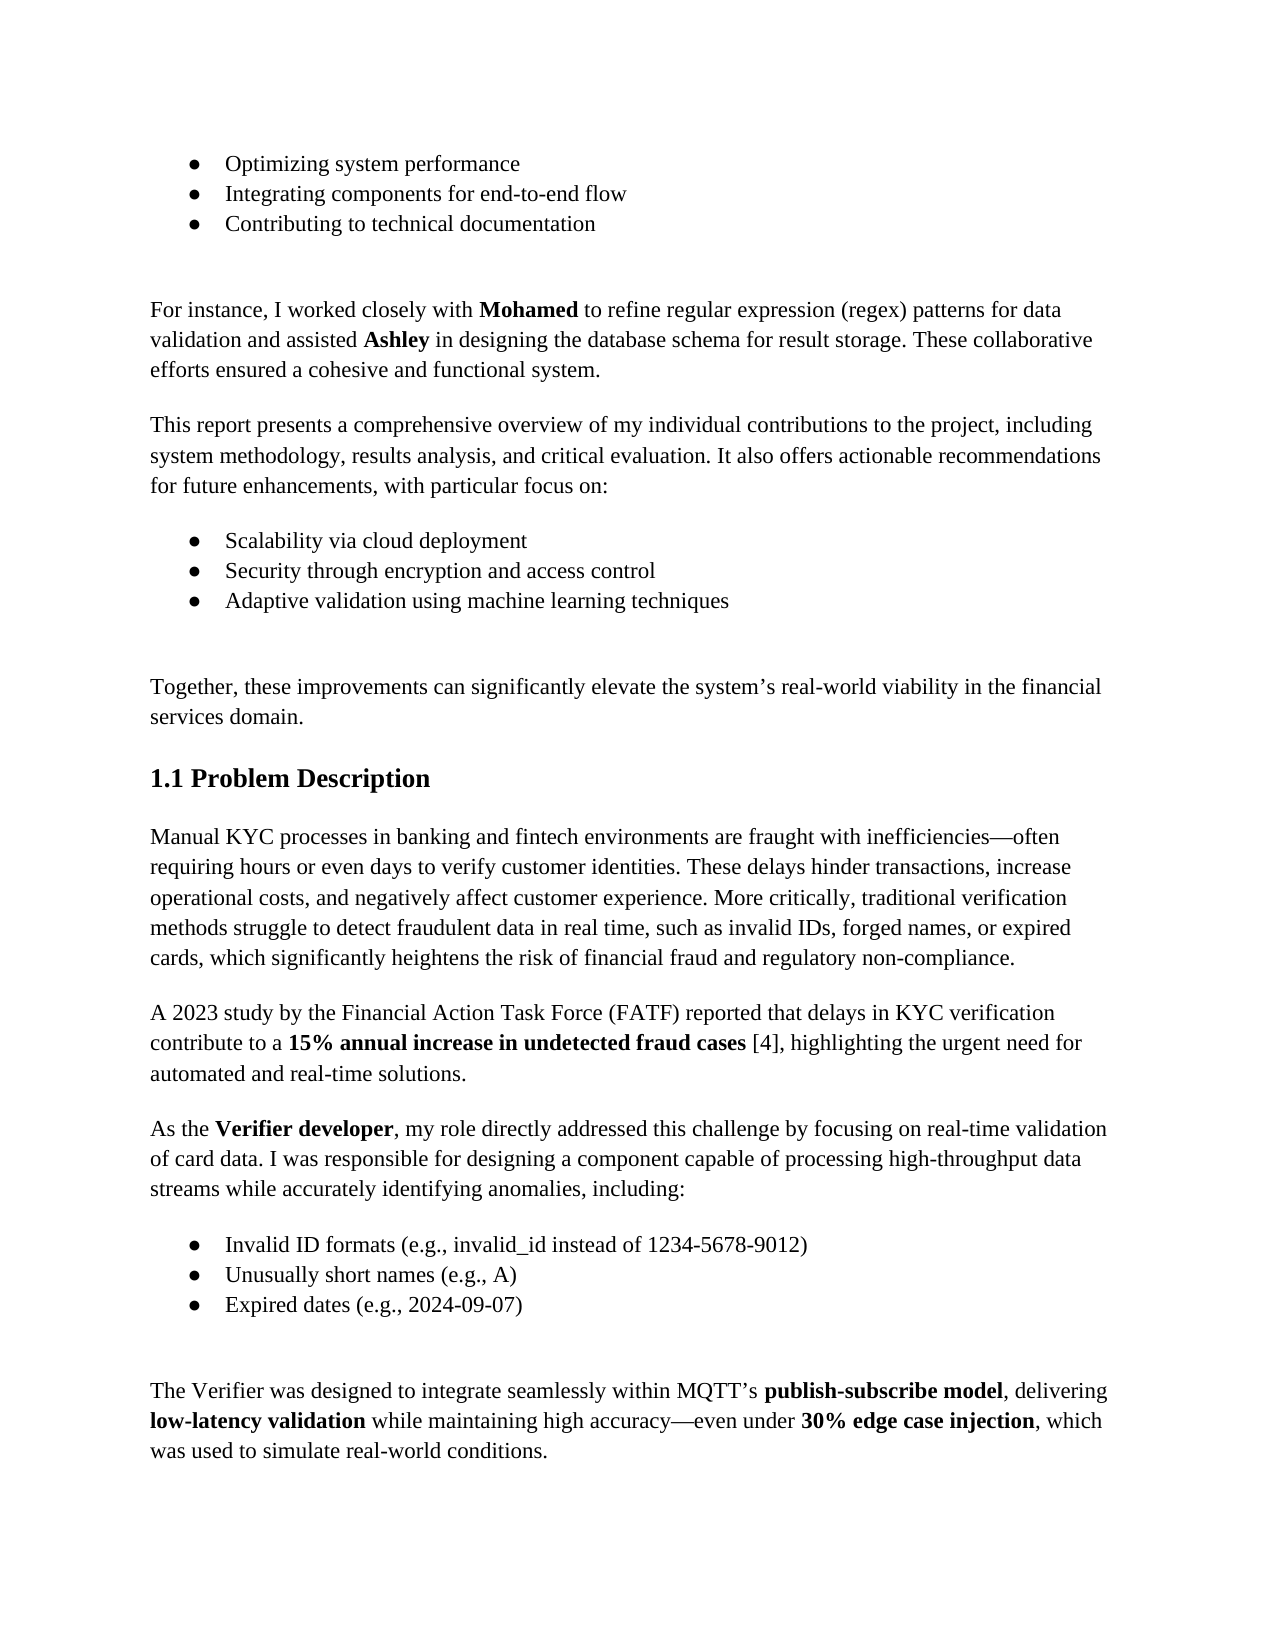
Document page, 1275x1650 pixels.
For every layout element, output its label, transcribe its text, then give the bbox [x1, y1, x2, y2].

list Expired dates (e.g., 2024-09-07) [187, 1291, 1125, 1348]
subtitle 1.1 Problem Description [150, 762, 1125, 794]
text As the Verifier developer, my role directly addressed this challenge by focusing on real-time validation of card data. I was responsible for designing a component capable of processing high-throughput data streams while accurately identifying anomalies, including: [150, 1115, 1125, 1202]
list Contributing to technical documentation [187, 210, 1125, 267]
list Adaptive validation using machine learning techniques [187, 587, 1125, 644]
list Optimizing system performance [187, 150, 1125, 176]
list Unusually short names (e.g., A) [187, 1261, 1125, 1287]
text Together, these improvements can significantly elevate the system’s real-world viability in the financial services domain. [150, 673, 1125, 729]
list Integrating components for end-to-end flow [187, 180, 1125, 207]
list Security through encryption and access control [187, 557, 1125, 584]
text The Verifier was designed to integrate seamlessly within MQTT’s publish-subscribe model, delivering low-latency validation while maintaining high accuracy—even under 30% edge case injection, which was used to simulate real-world conditions. [150, 1377, 1125, 1464]
text Manual KYC processes in banking and fintech environments are fraught with inefficiencies—often requiring hours or even days to verify customer identities. These delays hinder transactions, increase operational costs, and negatively affect customer experience. More critically, traditional verification methods struggle to detect fraudulent data in real time, such as invalid IDs, forged names, or expired cards, which significantly heightens the risk of financial fraud and regulatory non-compliance. [150, 823, 1125, 970]
list Invalid ID formats (e.g., invalid_id instead of 1234-5678-9012) [187, 1231, 1125, 1257]
text For instance, I worked closely with Mohamed to refine regular expression (regex) patterns for data validation and assisted Ashley in designing the database schema for result storage. These collaborative efforts ensured a cohesive and functional system. [150, 296, 1125, 383]
text A 2023 study by the Financial Action Task Force (FATF) reported that delays in KYC verification contribute to a 15% annual increase in undetected fraud cases [4], highlighting the urgent need for automated and real-time solutions. [150, 999, 1125, 1086]
list Scalability via cloud deployment [187, 527, 1125, 553]
text This report presents a comprehensive overview of my individual contributions to the project, including system methodology, results analysis, and critical evaluation. It also offers actionable recommendations for future enhancements, with particular focus on: [150, 411, 1125, 498]
